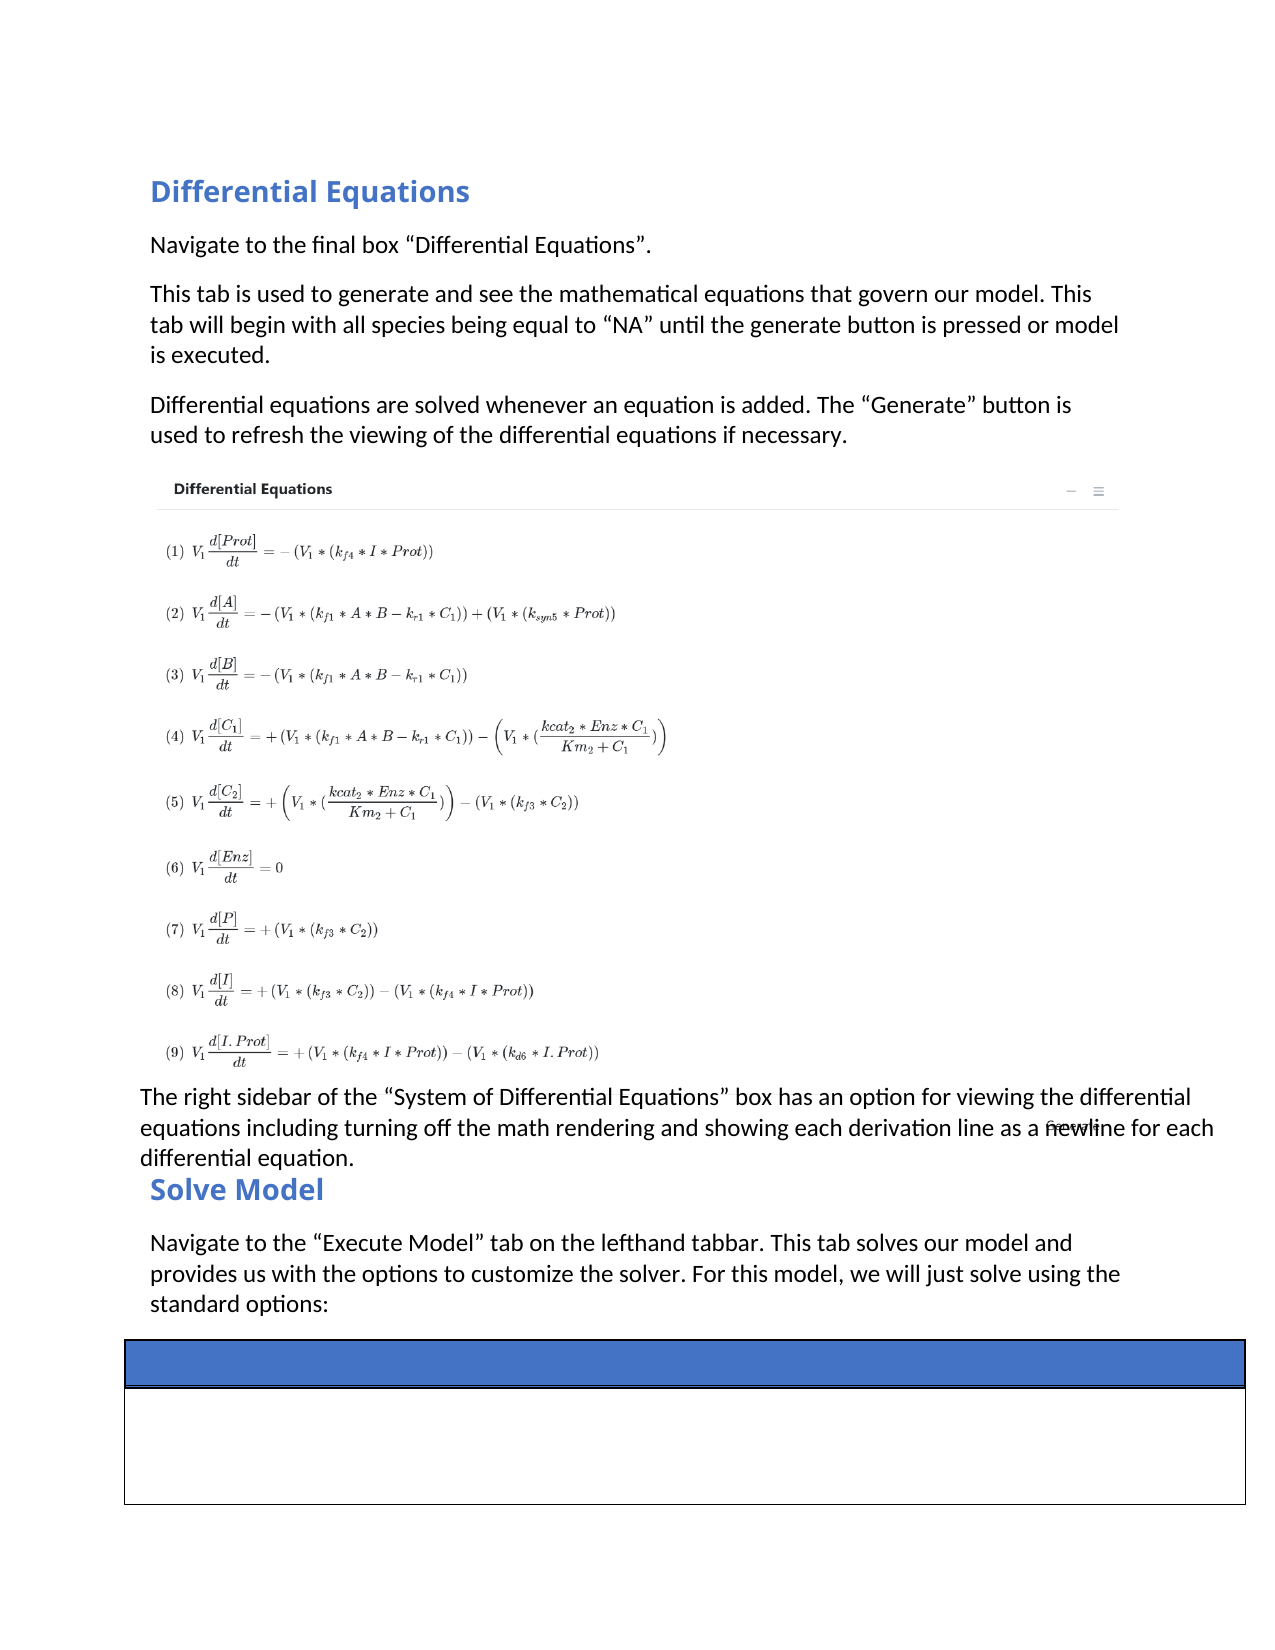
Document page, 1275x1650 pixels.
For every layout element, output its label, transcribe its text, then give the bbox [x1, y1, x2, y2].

text This tab is used to generate and see the mathematical equations that govern our model. This tab will begin with all species being equal to “NA” until the generate button is pressed or model is executed. [150, 278, 1125, 370]
subtitle Solve Model [150, 1169, 1125, 1209]
text Navigate to the final box “Differential Equations”. [150, 229, 1125, 260]
subtitle Differential Equations [150, 171, 1125, 211]
text Differential equations are solved whenever an equation is added. The “Generate” button is used to refresh the viewing of the differential equations if necessary. [150, 389, 1125, 450]
text Navigate to the “Execute Model” tab on the lefthand tabbar. This tab solves our model and provides us with the options to customize the solver. For this model, we will just solve using the standard options: [150, 1227, 1125, 1319]
picture [150, 468, 1125, 1149]
